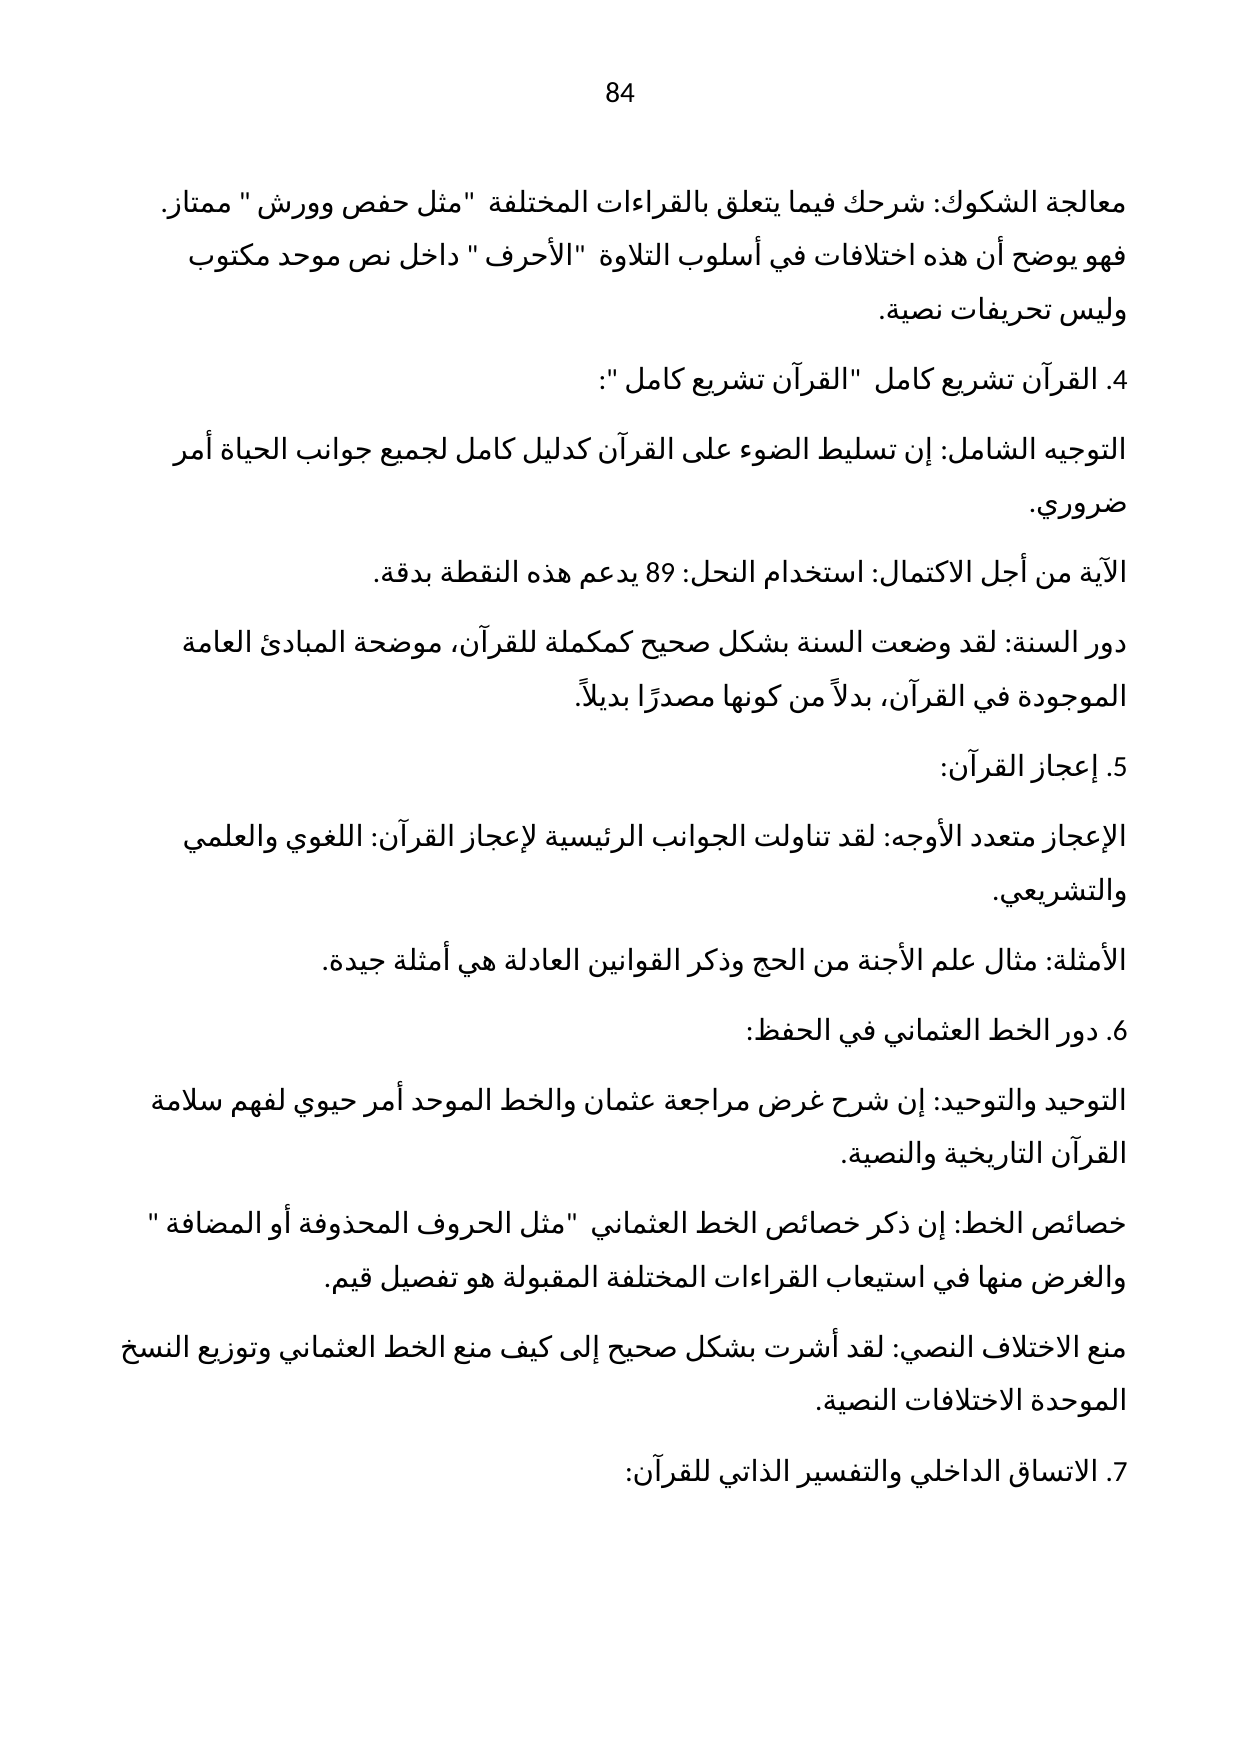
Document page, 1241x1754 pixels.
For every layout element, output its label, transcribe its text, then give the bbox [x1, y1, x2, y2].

text منع الاختلاف النصي: لقد أشرت بشكل صحيح إلى كيف منع الخط العثماني وتوزيع النسخ الموحدة الاختلافات النصية. [112, 1329, 1128, 1418]
text 5. إعجاز القرآن: [112, 748, 1128, 784]
text 6. دور الخط العثماني في الحفظ: [112, 1012, 1128, 1047]
text الإعجاز متعدد الأوجه: لقد تناولت الجوانب الرئيسية لإعجاز القرآن: اللغوي والعلمي والتشريعي. [112, 818, 1128, 907]
text التوجيه الشامل: إن تسليط الضوء على القرآن كدليل كامل لجميع جوانب الحياة أمر ضروري. [112, 431, 1128, 520]
text التوحيد والتوحيد: إن شرح غرض مراجعة عثمان والخط الموحد أمر حيوي لفهم سلامة القرآن التاريخية والنصية. [112, 1082, 1128, 1171]
text الآية من أجل الاكتمال: استخدام النحل: 89 يدعم هذه النقطة بدقة. [112, 554, 1128, 590]
text 4. القرآن تشريع كامل "القرآن تشريع كامل ": [112, 361, 1128, 396]
text معالجة الشكوك: شرحك فيما يتعلق بالقراءات المختلفة "مثل حفص وورش " ممتاز. فهو يوضح أن هذه اختلافات في أسلوب التلاوة "الأحرف " داخل نص موحد مكتوب وليس تحريفات نصية. [112, 184, 1128, 326]
text الأمثلة: مثال علم الأجنة من الحج وذكر القوانين العادلة هي أمثلة جيدة. [112, 942, 1128, 977]
text 7. الاتساق الداخلي والتفسير الذاتي للقرآن: [112, 1453, 1128, 1488]
text خصائص الخط: إن ذكر خصائص الخط العثماني "مثل الحروف المحذوفة أو المضافة " والغرض منها في استيعاب القراءات المختلفة المقبولة هو تفصيل قيم. [112, 1206, 1128, 1294]
text دور السنة: لقد وضعت السنة بشكل صحيح كمكملة للقرآن، موضحة المبادئ العامة الموجودة في القرآن، بدلاً من كونها مصدرًا بديلاً. [112, 624, 1128, 714]
